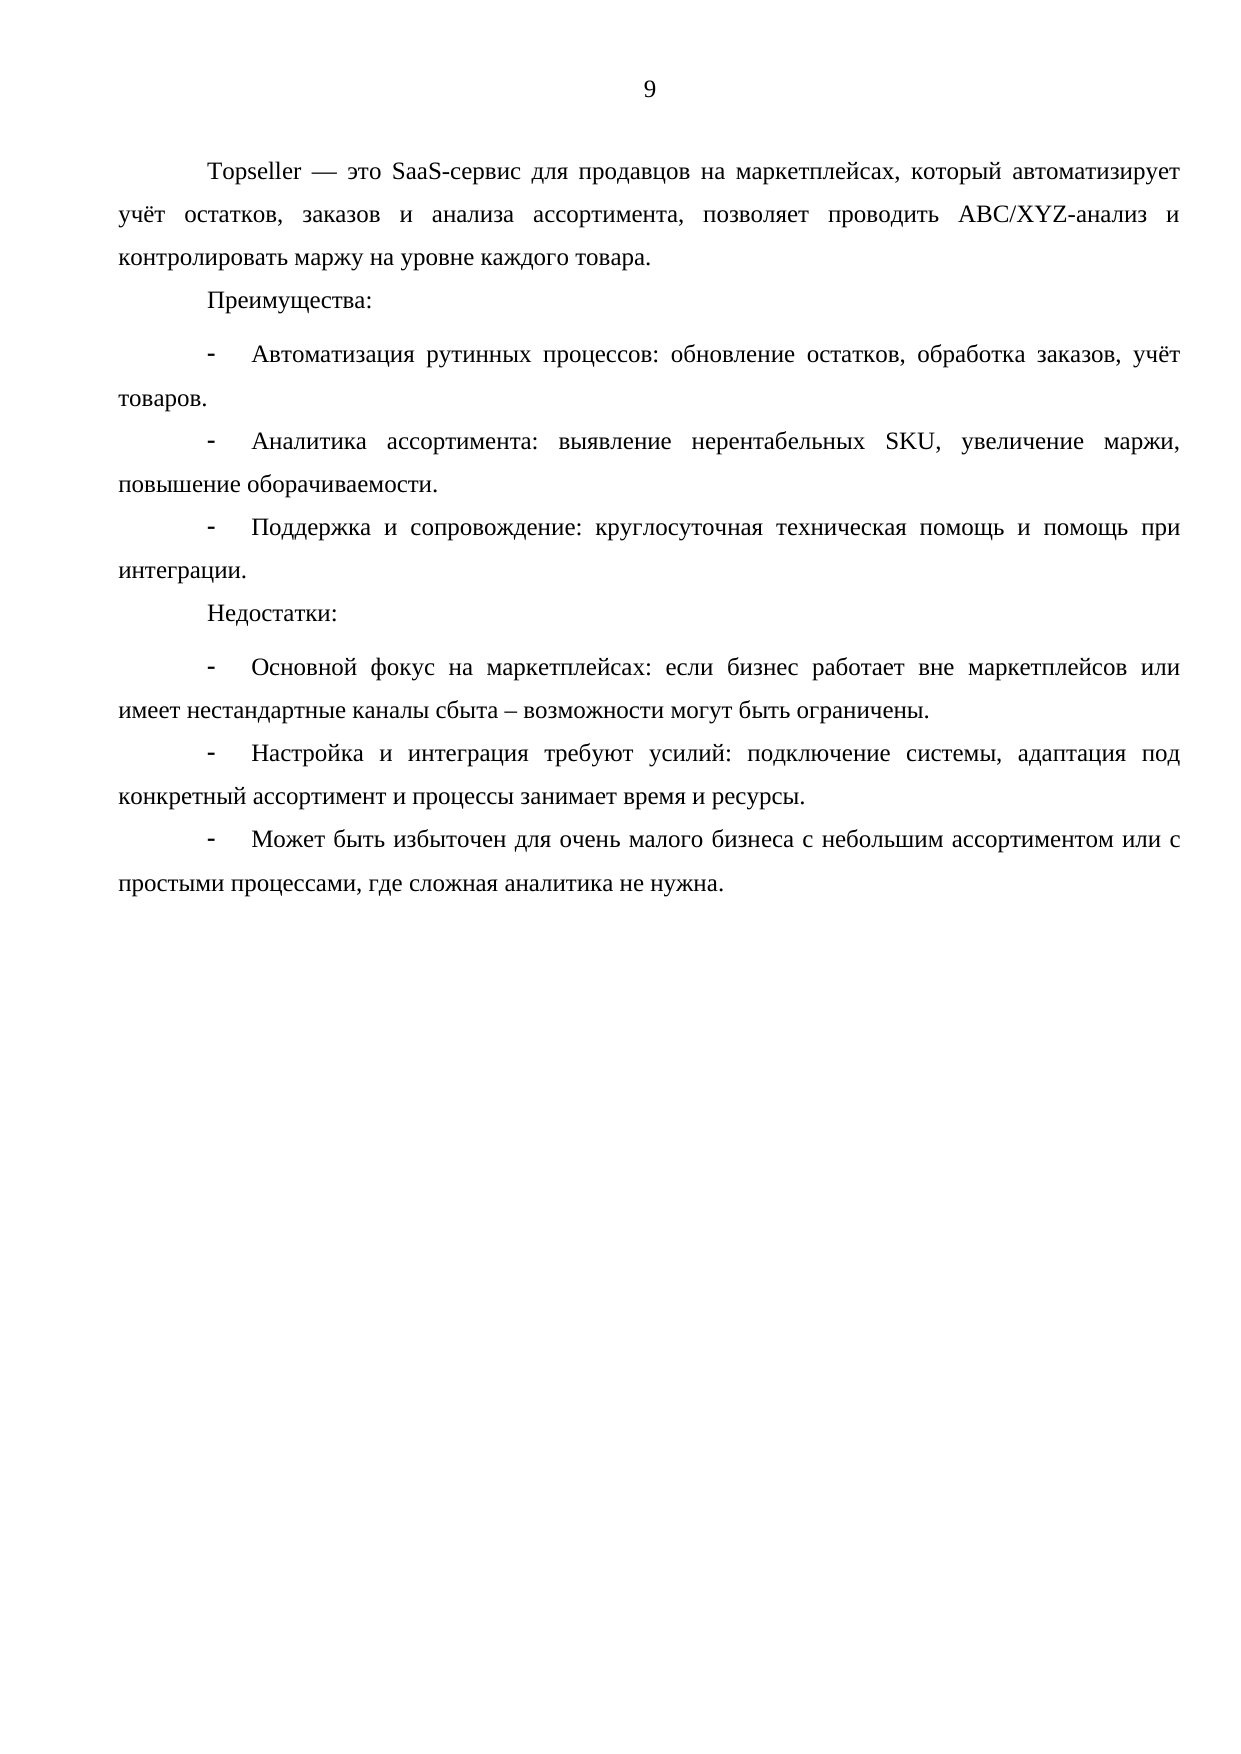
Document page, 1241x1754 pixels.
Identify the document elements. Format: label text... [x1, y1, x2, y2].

text Недостатки: [118, 598, 1181, 627]
list Аналитика ассортимента: выявление нерентабельных SKU, увеличение маржи, повышение оборачиваемости. [118, 426, 1181, 498]
text Преимущества: [118, 286, 1181, 314]
list Поддержка и сопровождение: круглосуточная техническая помощь и помощь при интеграции. [118, 512, 1181, 584]
list Автоматизация рутинных процессов: обновление остатков, обработка заказов, учёт товаров. [118, 339, 1181, 411]
list Настройка и интеграция требуют усилий: подключение системы, адаптация под конкретный ассортимент и процессы занимает время и ресурсы. [118, 738, 1181, 810]
list Может быть избыточен для очень малого бизнеса с небольшим ассортиментом или с простыми процессами, где сложная аналитика не нужна. [118, 824, 1181, 896]
list Основной фокус на маркетплейсах: если бизнес работает вне маркетплейсов или имеет нестандартные каналы сбыта – возможности могут быть ограничены. [118, 652, 1181, 724]
text Topseller — это SaaS-сервис для продавцов на маркетплейсах, который автоматизирует учёт остатков, заказов и анализа ассортимента, позволяет проводить ABC/XYZ-анализ и контролировать маржу на уровне каждого товара. [118, 156, 1181, 271]
